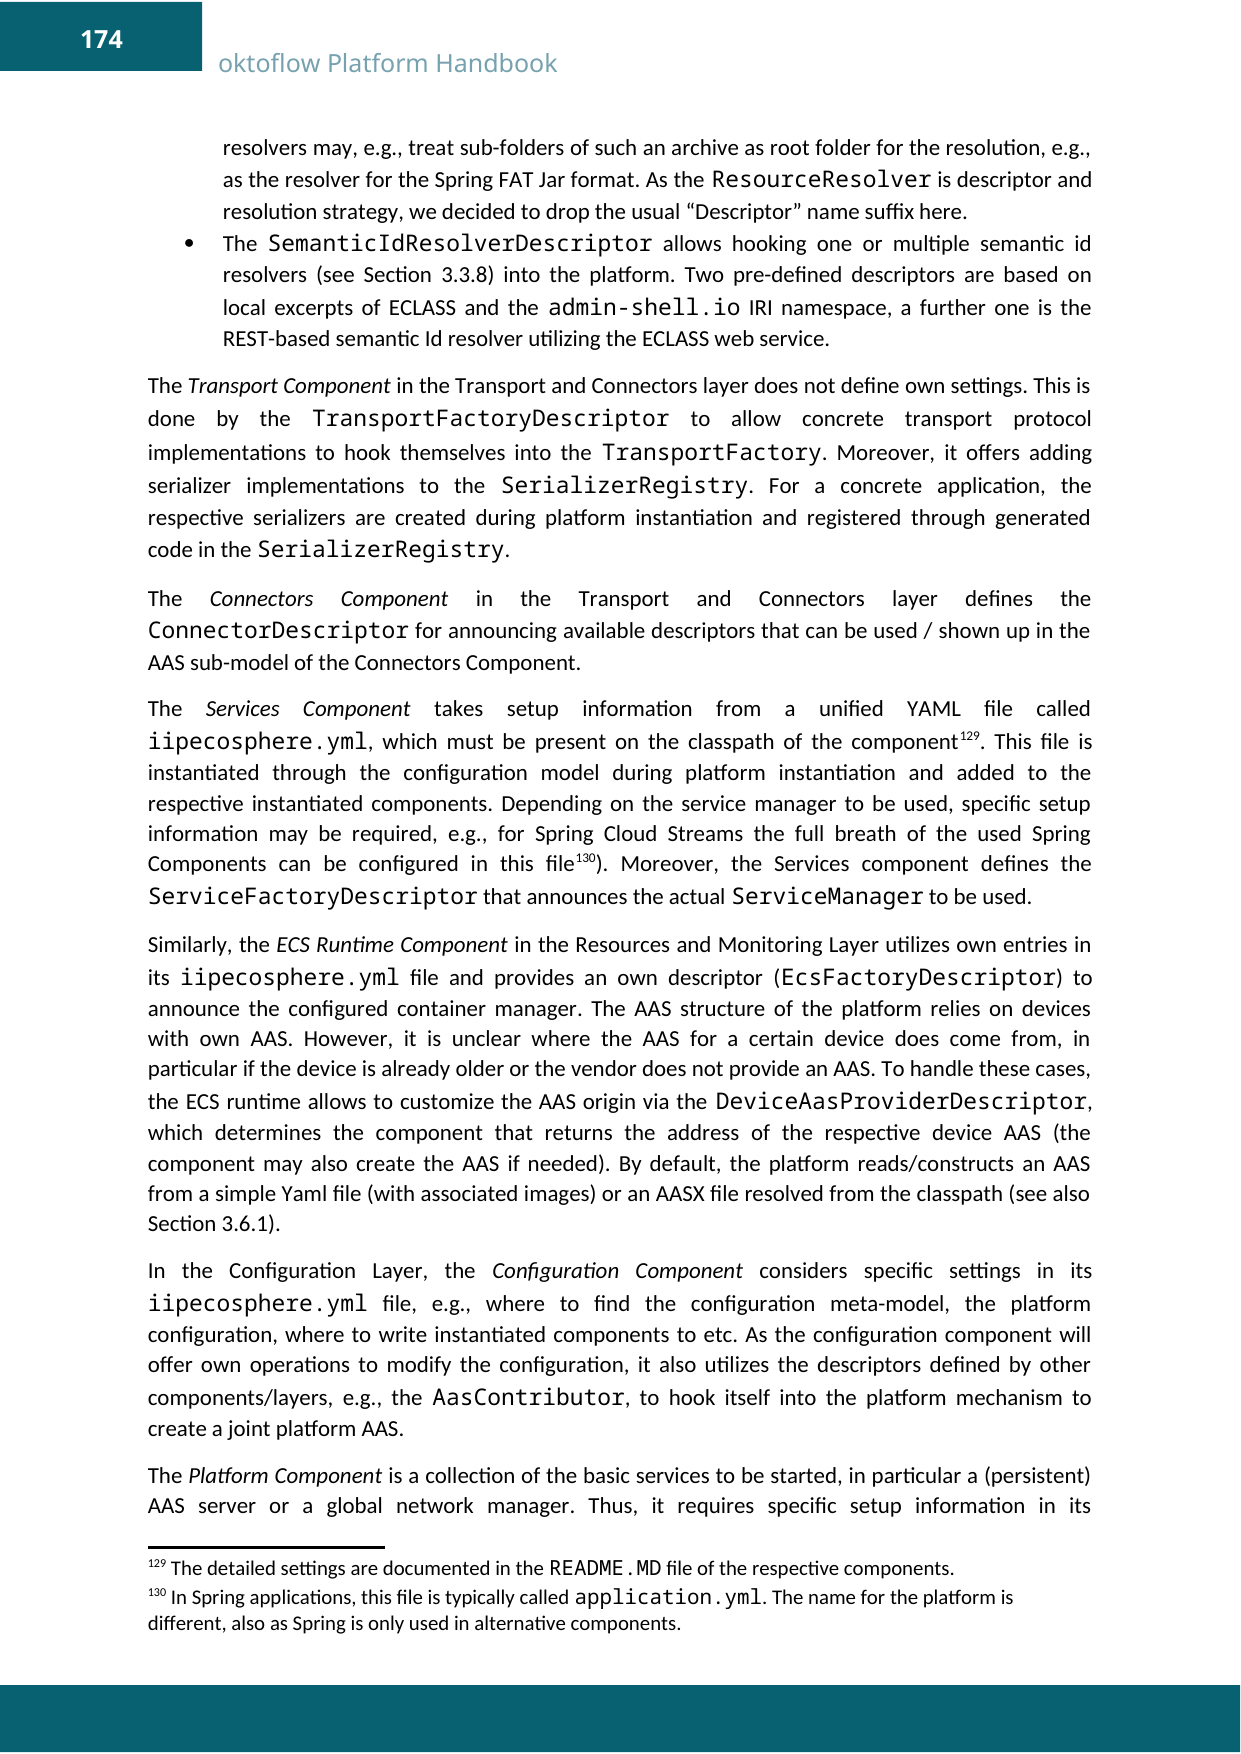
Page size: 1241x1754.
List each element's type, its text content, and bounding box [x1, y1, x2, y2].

text In the Configuration Layer, the Configuration Component considers specific settings in its iipecosphere.yml file, e.g., where to find the configuration meta-model, the platform configuration, where to write instantiated components to etc. As the configuration component will offer own operations to modify the configuration, it also utilizes the descriptors defined by other components/layers, e.g., the AasContributor, to hook itself into the platform mechanism to create a joint platform AAS. [148, 1256, 1093, 1442]
text Similarly, the ECS Runtime Component in the Resources and Monitoring Layer utilizes own entries in its iipecosphere.yml file and provides an own descriptor (EcsFactoryDescriptor) to announce the configured container manager. The AAS structure of the platform relies on devices with own AAS. However, it is unclear where the AAS for a certain device does come from, in particular if the device is already older or the vendor does not provide an AAS. To handle these cases, the ECS runtime allows to customize the AAS origin via the DeviceAasProviderDescriptor, which determines the component that returns the address of the respective device AAS (the component may also create the AAS if needed). By default, the platform reads/constructs an AAS from a simple Yaml file (with associated images) or an AASX file resolved from the classpath (see also Section 3.6.1). [148, 930, 1093, 1237]
text The Transport Component in the Transport and Connectors layer does not define own settings. This is done by the TransportFactoryDescriptor to allow concrete transport protocol implementations to hook themselves into the TransportFactory. Moreover, it offers adding serializer implementations to the SerializerRegistry. For a concrete application, the respective serializers are created during platform instantiation and registered through generated code in the SerializerRegistry. [148, 371, 1093, 564]
list The SemanticIdResolverDescriptor allows hooking one or multiple semantic id resolvers (see Section 3.3.8) into the platform. Two pre-defined descriptors are based on local excerpts of ECLASS and the admin-shell.io IRI namespace, a further one is the REST-based semantic Id resolver utilizing the ECLASS web service. [185, 227, 1093, 352]
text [148, 1461, 1093, 1519]
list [185, 133, 1093, 225]
text The Services Component takes setup information from a unified YAML file called iipecosphere.yml, which must be present on the classpath of the component. This file is instantiated through the configuration model during platform instantiation and added to the respective instantiated components. Depending on the service manager to be used, specific setup information may be required, e.g., for Spring Cloud Streams the full breath of the used Spring Components can be configured in this file). Moreover, the Services component defines the ServiceFactoryDescriptor that announces the actual ServiceManager to be used. [148, 694, 1093, 911]
text The Connectors Component in the Transport and Connectors layer defines the ConnectorDescriptor for announcing available descriptors that can be used / shown up in the AAS sub-model of the Connectors Component. [148, 584, 1093, 676]
